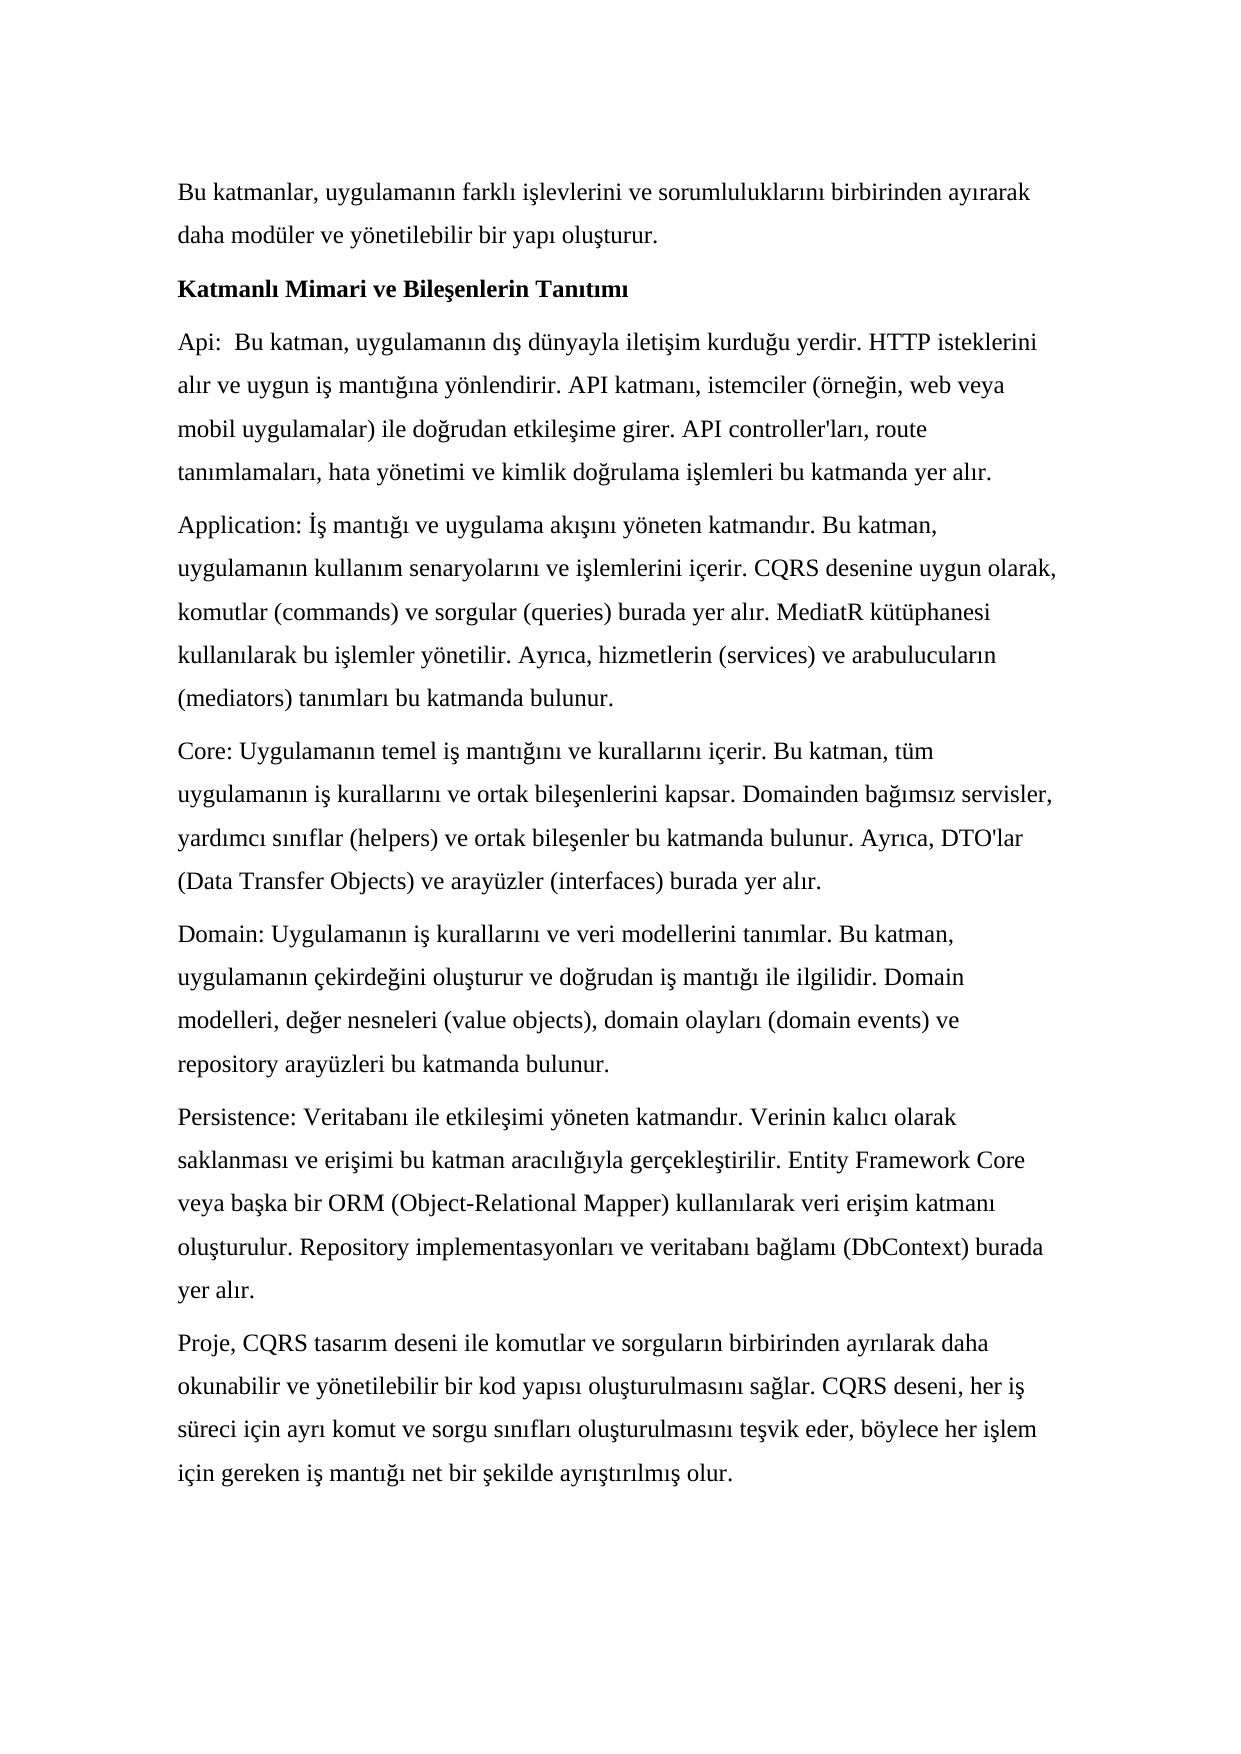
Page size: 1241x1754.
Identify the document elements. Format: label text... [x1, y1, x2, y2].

text Proje, CQRS tasarım deseni ile komutlar ve sorguların birbirinden ayrılarak daha okunabilir ve yönetilebilir bir kod yapısı oluşturulmasını sağlar. CQRS deseni, her iş süreci için ayrı komut ve sorgu sınıfları oluşturulmasını teşvik eder, böylece her işlem için gereken iş mantığı net bir şekilde ayrıştırılmış olur. [177, 1328, 1063, 1486]
text Katmanlı Mimari ve Bileşenlerin Tanıtımı [177, 274, 1063, 303]
text Persistence: Veritabanı ile etkileşimi yöneten katmandır. Verinin kalıcı olarak saklanması ve erişimi bu katman aracılığıyla gerçekleştirilir. Entity Framework Core veya başka bir ORM (Object-Relational Mapper) kullanılarak veri erişim katmanı oluşturulur. Repository implementasyonları ve veritabanı bağlamı (DbContext) burada yer alır. [177, 1102, 1063, 1303]
text Bu katmanlar, uygulamanın farklı işlevlerini ve sorumluluklarını birbirinden ayırarak daha modüler ve yönetilebilir bir yapı oluşturur. [177, 177, 1063, 249]
text Core: Uygulamanın temel iş mantığını ve kurallarını içerir. Bu katman, tüm uygulamanın iş kurallarını ve ortak bileşenlerini kapsar. Domainden bağımsız servisler, yardımcı sınıflar (helpers) ve ortak bileşenler bu katmanda bulunur. Ayrıca, DTO'lar (Data Transfer Objects) ve arayüzler (interfaces) burada yer alır. [177, 736, 1063, 894]
text Api: Bu katman, uygulamanın dış dünyayla iletişim kurduğu yerdir. HTTP isteklerini alır ve uygun iş mantığına yönlendirir. API katmanı, istemciler (örneğin, web veya mobil uygulamalar) ile doğrudan etkileşime girer. API controller'ları, route tanımlamaları, hata yönetimi ve kimlik doğrulama işlemleri bu katmanda yer alır. [177, 327, 1063, 486]
text Application: İş mantığı ve uygulama akışını yöneten katmandır. Bu katman, uygulamanın kullanım senaryolarını ve işlemlerini içerir. CQRS desenine uygun olarak, komutlar (commands) ve sorgular (queries) burada yer alır. MediatR kütüphanesi kullanılarak bu işlemler yönetilir. Ayrıca, hizmetlerin (services) ve arabulucuların (mediators) tanımları bu katmanda bulunur. [177, 510, 1063, 712]
text Domain: Uygulamanın iş kurallarını ve veri modellerini tanımlar. Bu katman, uygulamanın çekirdeğini oluşturur ve doğrudan iş mantığı ile ilgilidir. Domain modelleri, değer nesneleri (value objects), domain olayları (domain events) ve repository arayüzleri bu katmanda bulunur. [177, 919, 1063, 1077]
